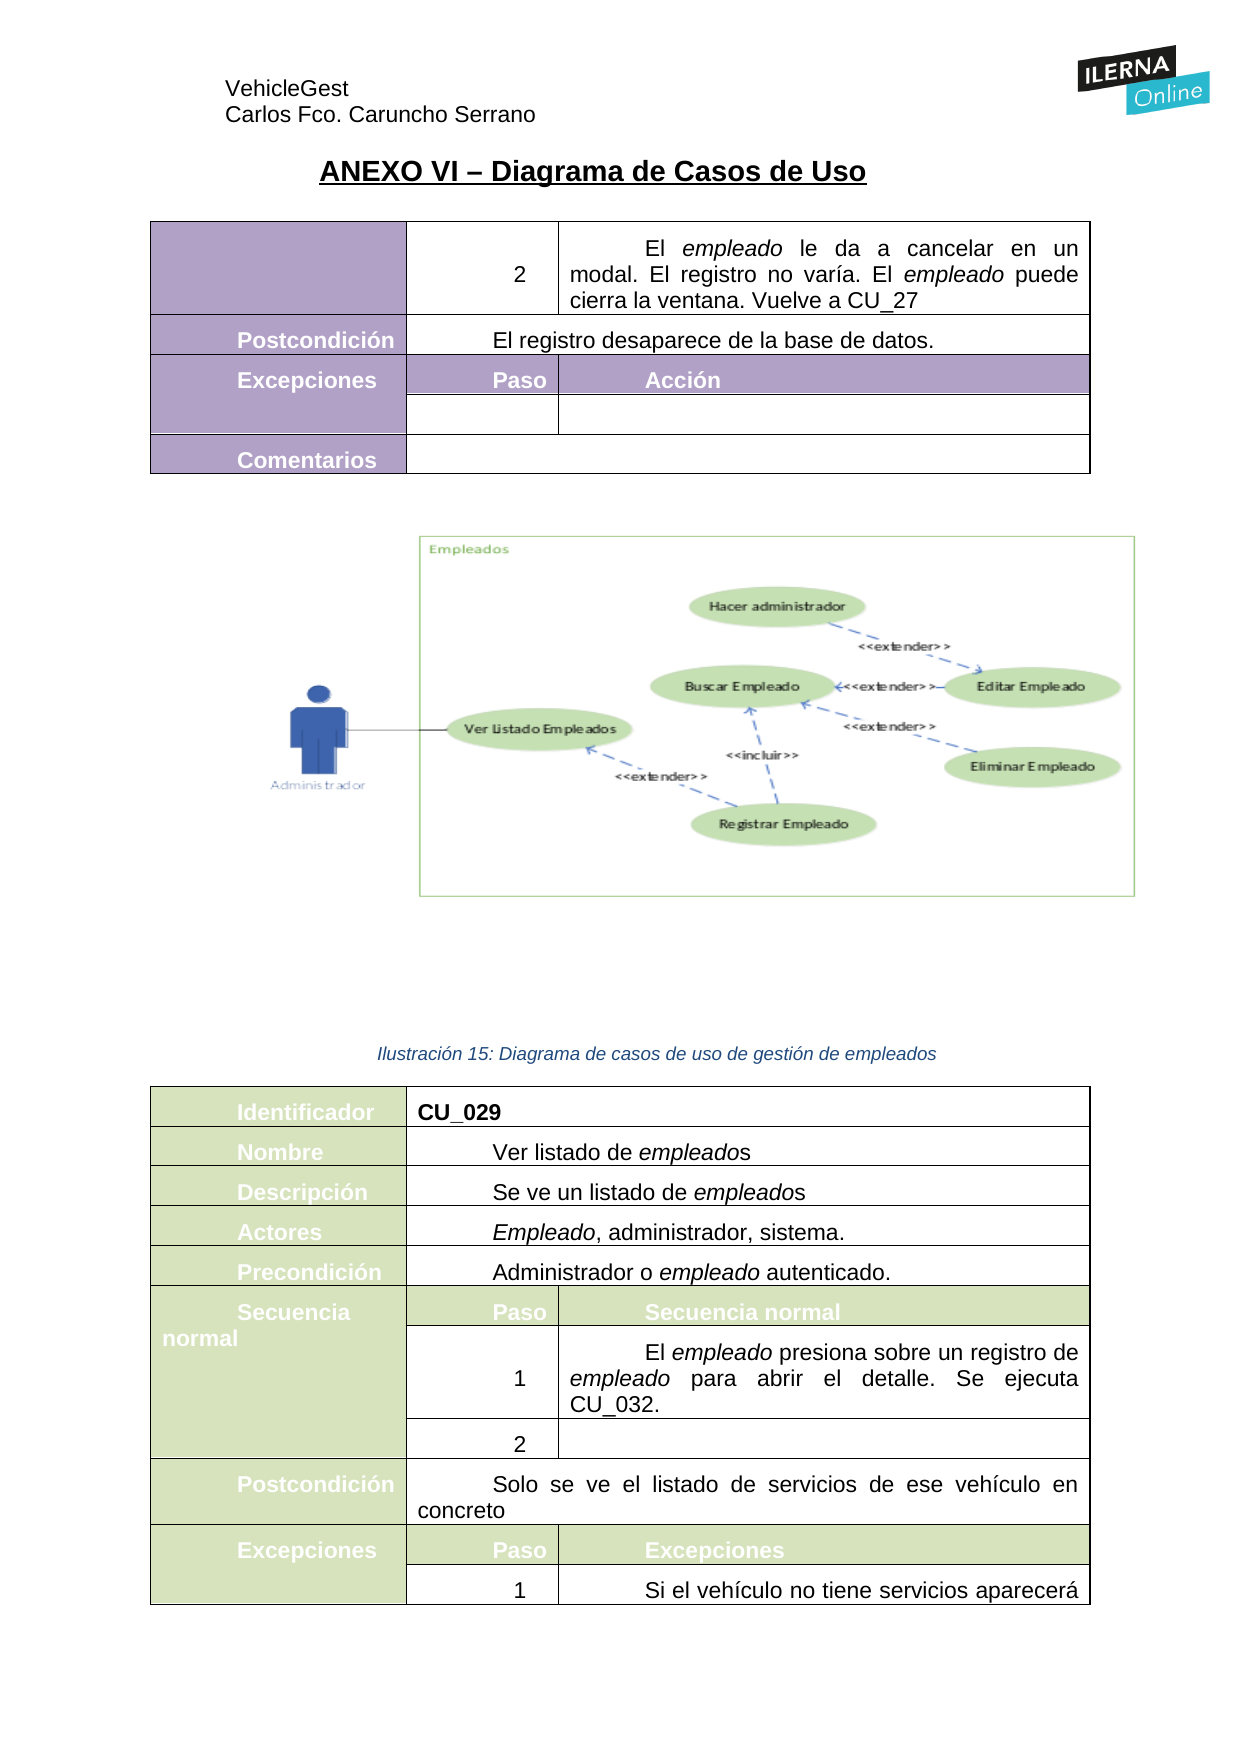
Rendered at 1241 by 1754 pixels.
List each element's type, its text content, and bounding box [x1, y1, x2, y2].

text Ilustración 15: Diagrama de casos de uso de gestión de empleados [150, 1043, 1090, 1065]
table_cell Excepciones [151, 355, 406, 433]
table_cell 1 [407, 1565, 558, 1603]
table_cell El registro desaparece de la base de datos. [407, 315, 1089, 354]
table_cell 1 [407, 1326, 558, 1418]
table_header [407, 1087, 1089, 1126]
table_cell Excepciones [151, 1525, 406, 1603]
table_cell 2 [407, 1419, 558, 1457]
table_cell Comentarios [151, 435, 406, 473]
table_cell Acción [559, 355, 1089, 393]
table_header Identificador [151, 1087, 406, 1126]
table_cell Ver listado de empleados [407, 1127, 1089, 1165]
table_cell Nombre [151, 1127, 406, 1165]
table_cell [559, 395, 1089, 433]
table_cell Solo se ve el listado de servicios de ese vehículo en concreto [407, 1459, 1089, 1524]
table_cell El empleado le da a cancelar en un modal. El registro no varía. El empleado puede cierra la ventana. Vuelve a CU_27 [559, 222, 1089, 314]
table_cell [559, 1419, 1089, 1457]
table_cell El empleado presiona sobre un registro de empleado para abrir el detalle. Se ejecuta CU_032. [559, 1326, 1089, 1418]
table_cell 2 [407, 222, 558, 314]
table_cell [407, 395, 558, 433]
table_cell Actores [151, 1206, 406, 1245]
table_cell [559, 1565, 1089, 1603]
table_cell Secuencia normal [151, 1286, 406, 1457]
table_cell Paso [407, 355, 558, 393]
table_cell Excepciones [559, 1525, 1089, 1564]
table_cell Paso [407, 1525, 558, 1564]
table_cell Descripción [151, 1166, 406, 1205]
table_cell Secuencia normal [559, 1286, 1089, 1325]
table_cell Postcondición [151, 315, 406, 354]
table_cell Se ve un listado de empleados [407, 1166, 1089, 1205]
table_cell Empleado, administrador, sistema. [407, 1206, 1089, 1245]
table_cell Postcondición [151, 1459, 406, 1524]
table_cell Precondición [151, 1246, 406, 1285]
table_cell Paso [407, 1286, 558, 1325]
picture [1077, 45, 1210, 115]
table_cell Administrador o empleado autenticado. [407, 1246, 1089, 1285]
table_cell [407, 435, 1089, 473]
